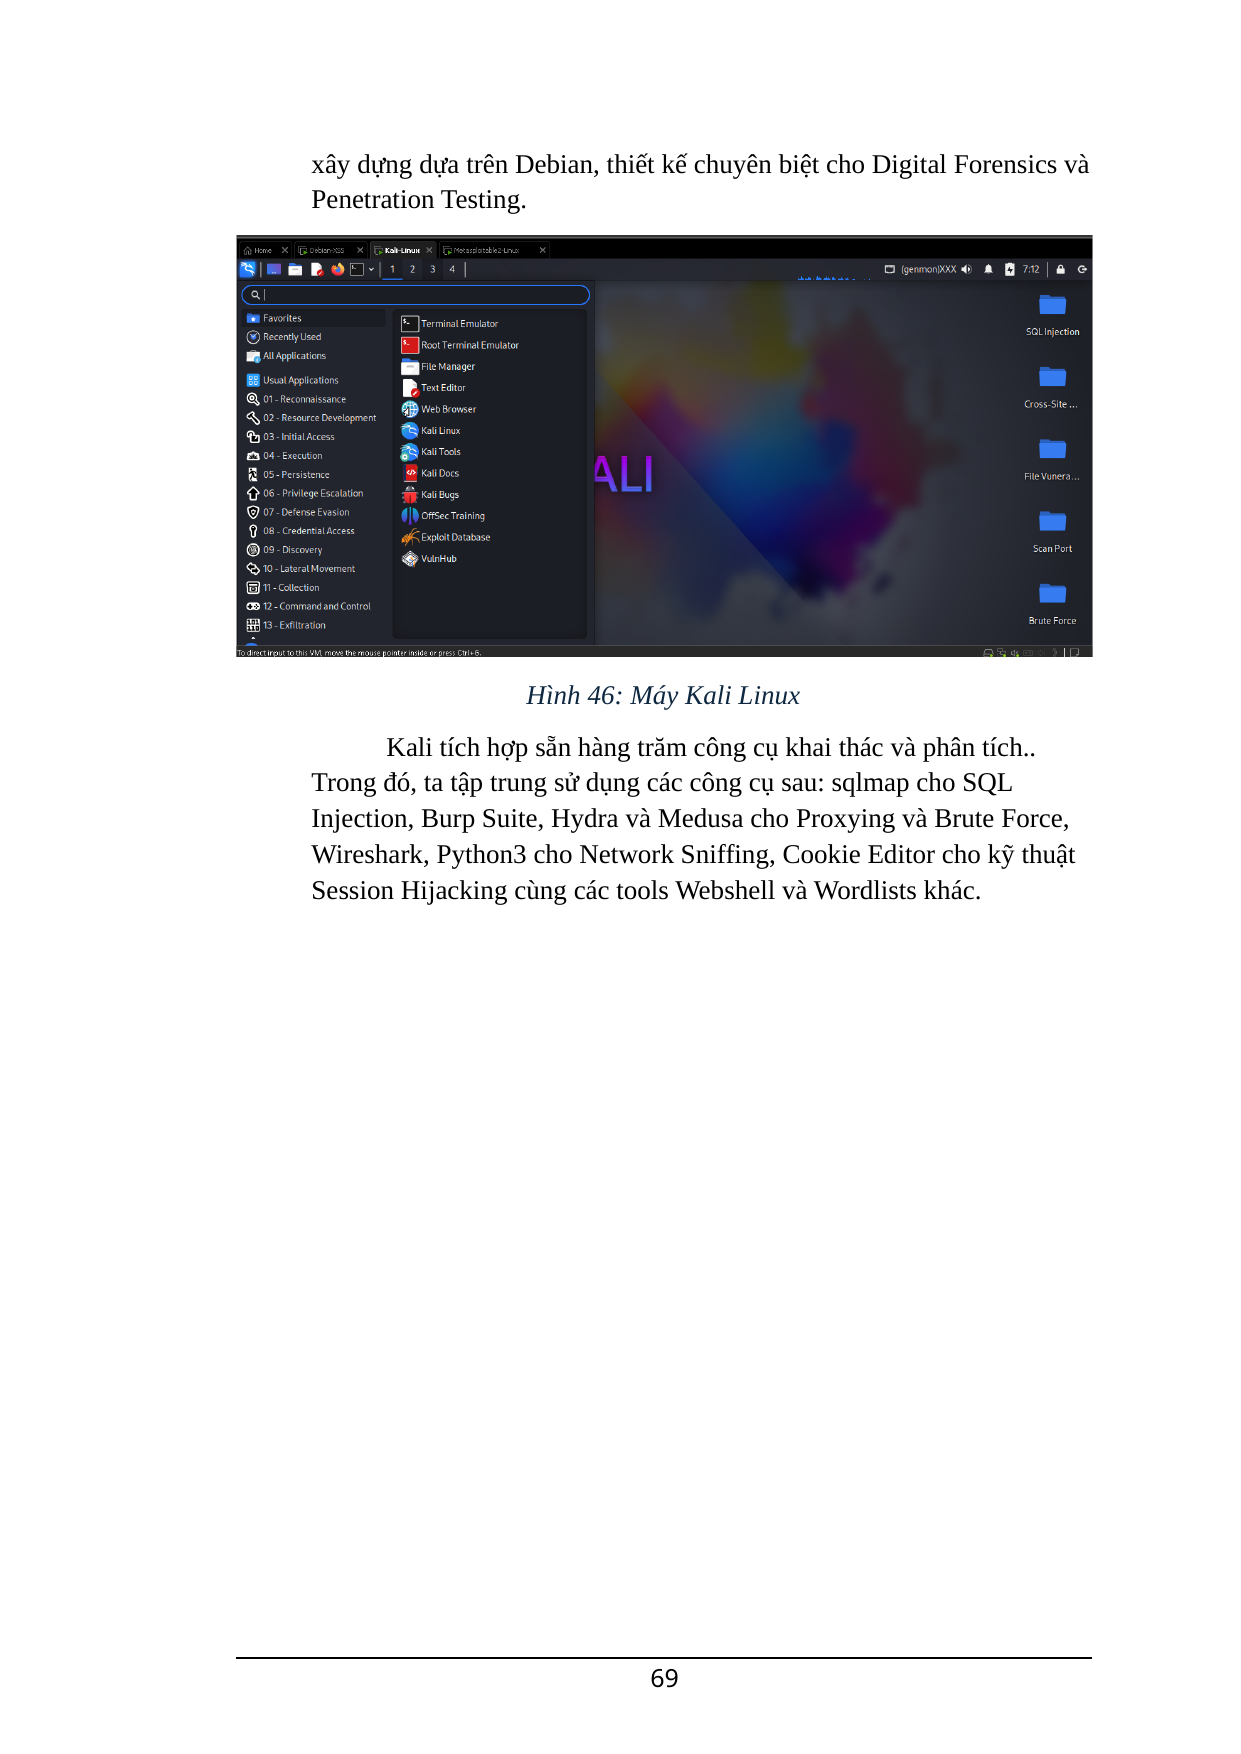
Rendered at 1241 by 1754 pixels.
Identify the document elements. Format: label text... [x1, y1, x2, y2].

picture [236, 235, 1093, 657]
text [311, 148, 1092, 214]
text Kali tích hợp sẵn hàng trăm công cụ khai thác và phân tích.. Trong đó, ta tập trung sử dụng các công cụ sau: sqlmap cho SQL Injection, Burp Suite, Hydra và Medusa cho Proxying và Brute Force, Wireshark, Python3 cho Network Sniffing, Cookie Editor cho kỹ thuật Session Hijacking cùng các tools Webshell và Wordlists khác. [311, 731, 1092, 905]
